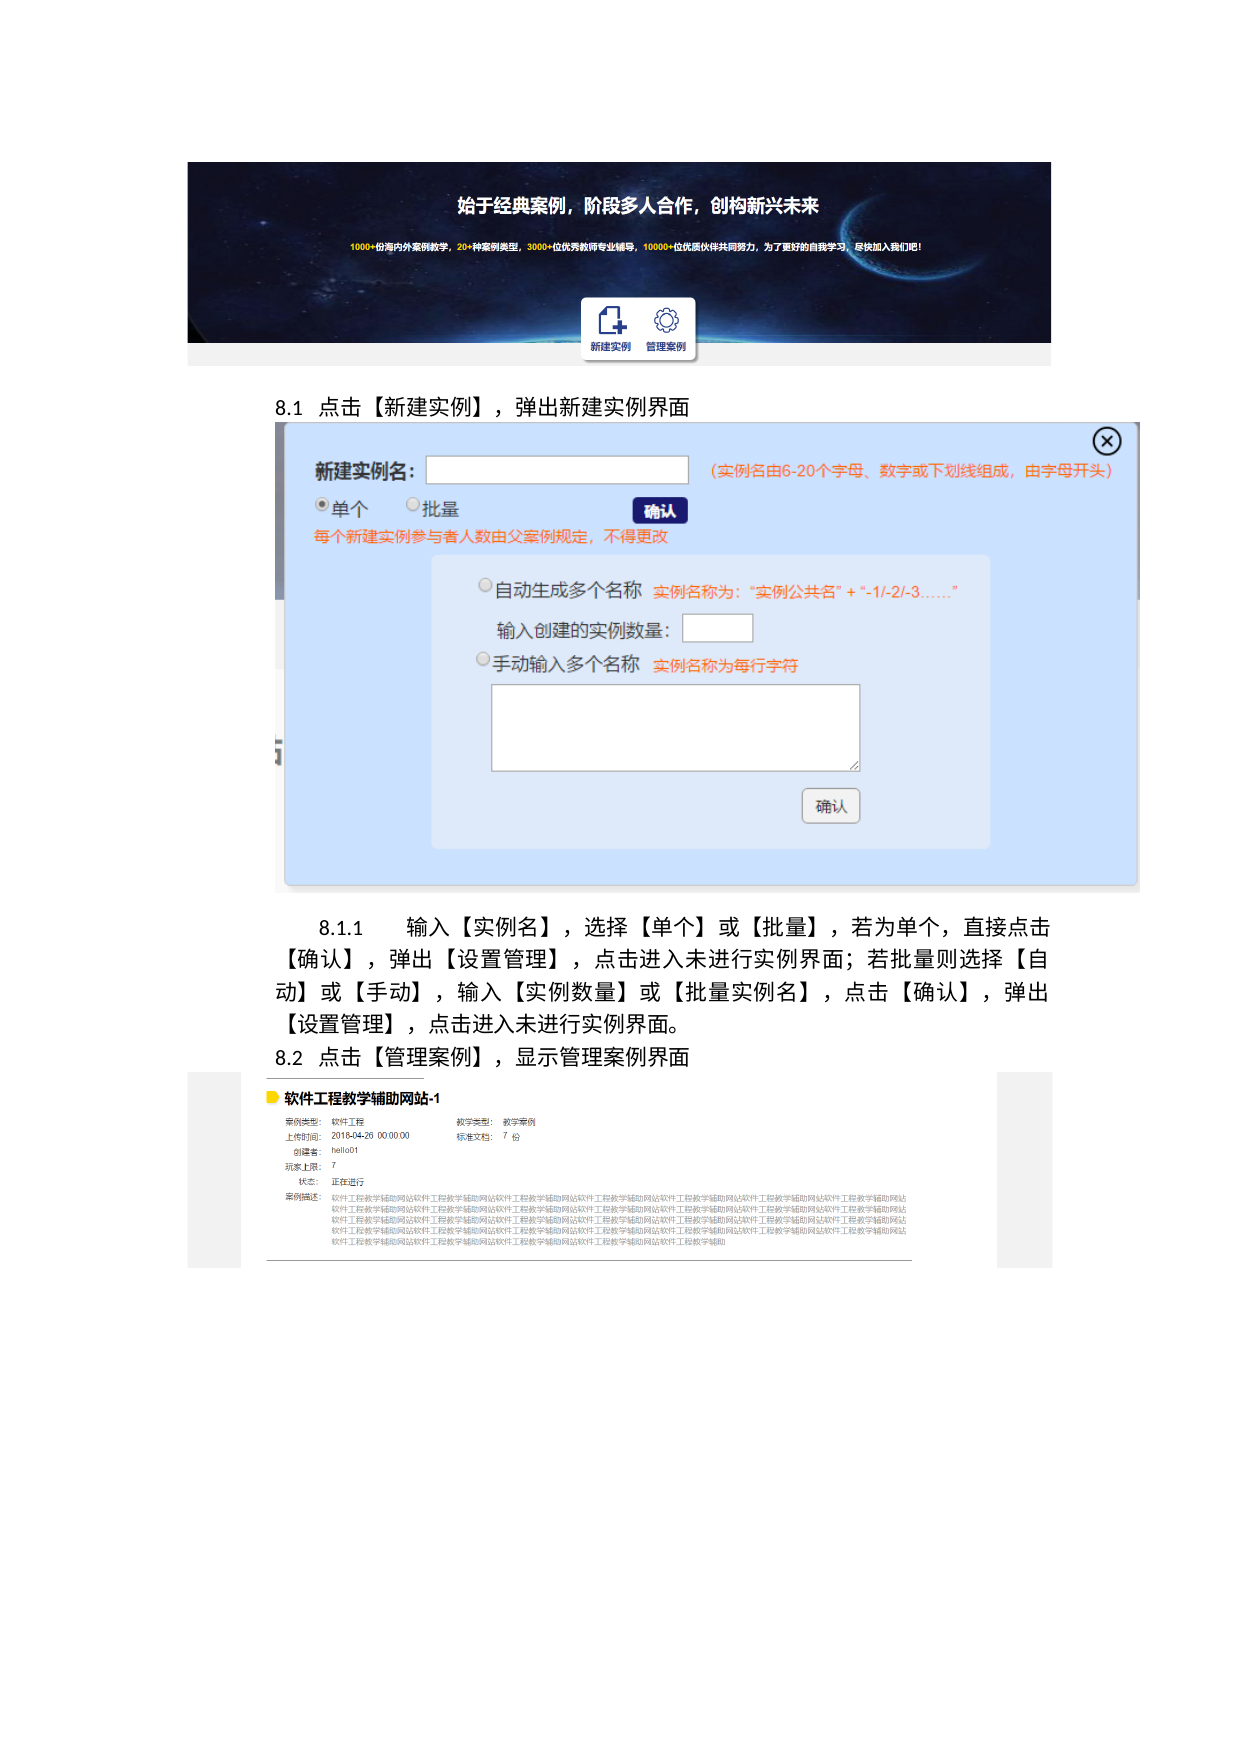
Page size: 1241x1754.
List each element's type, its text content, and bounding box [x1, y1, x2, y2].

picture [187, 1072, 1053, 1268]
picture [187, 162, 1052, 366]
list 8.1.1 输入【实例名】，选择【单个】或【批量】，若为单个，直接点击【确认】，弹出【设置管理】，点击进入未进行实例界面；若批量则选择【自动】或【手动】，输入【实例数量】或【批量实例名】，点击【确认】，弹出【设置管理】，点击进入未进行实例界面。 [275, 909, 1053, 1039]
picture [275, 422, 1140, 893]
list 8.1 点击【新建实例】，弹出新建实例界面 [231, 389, 1053, 422]
list 8.2 点击【管理案例】，显示管理案例界面 [231, 1039, 1053, 1072]
